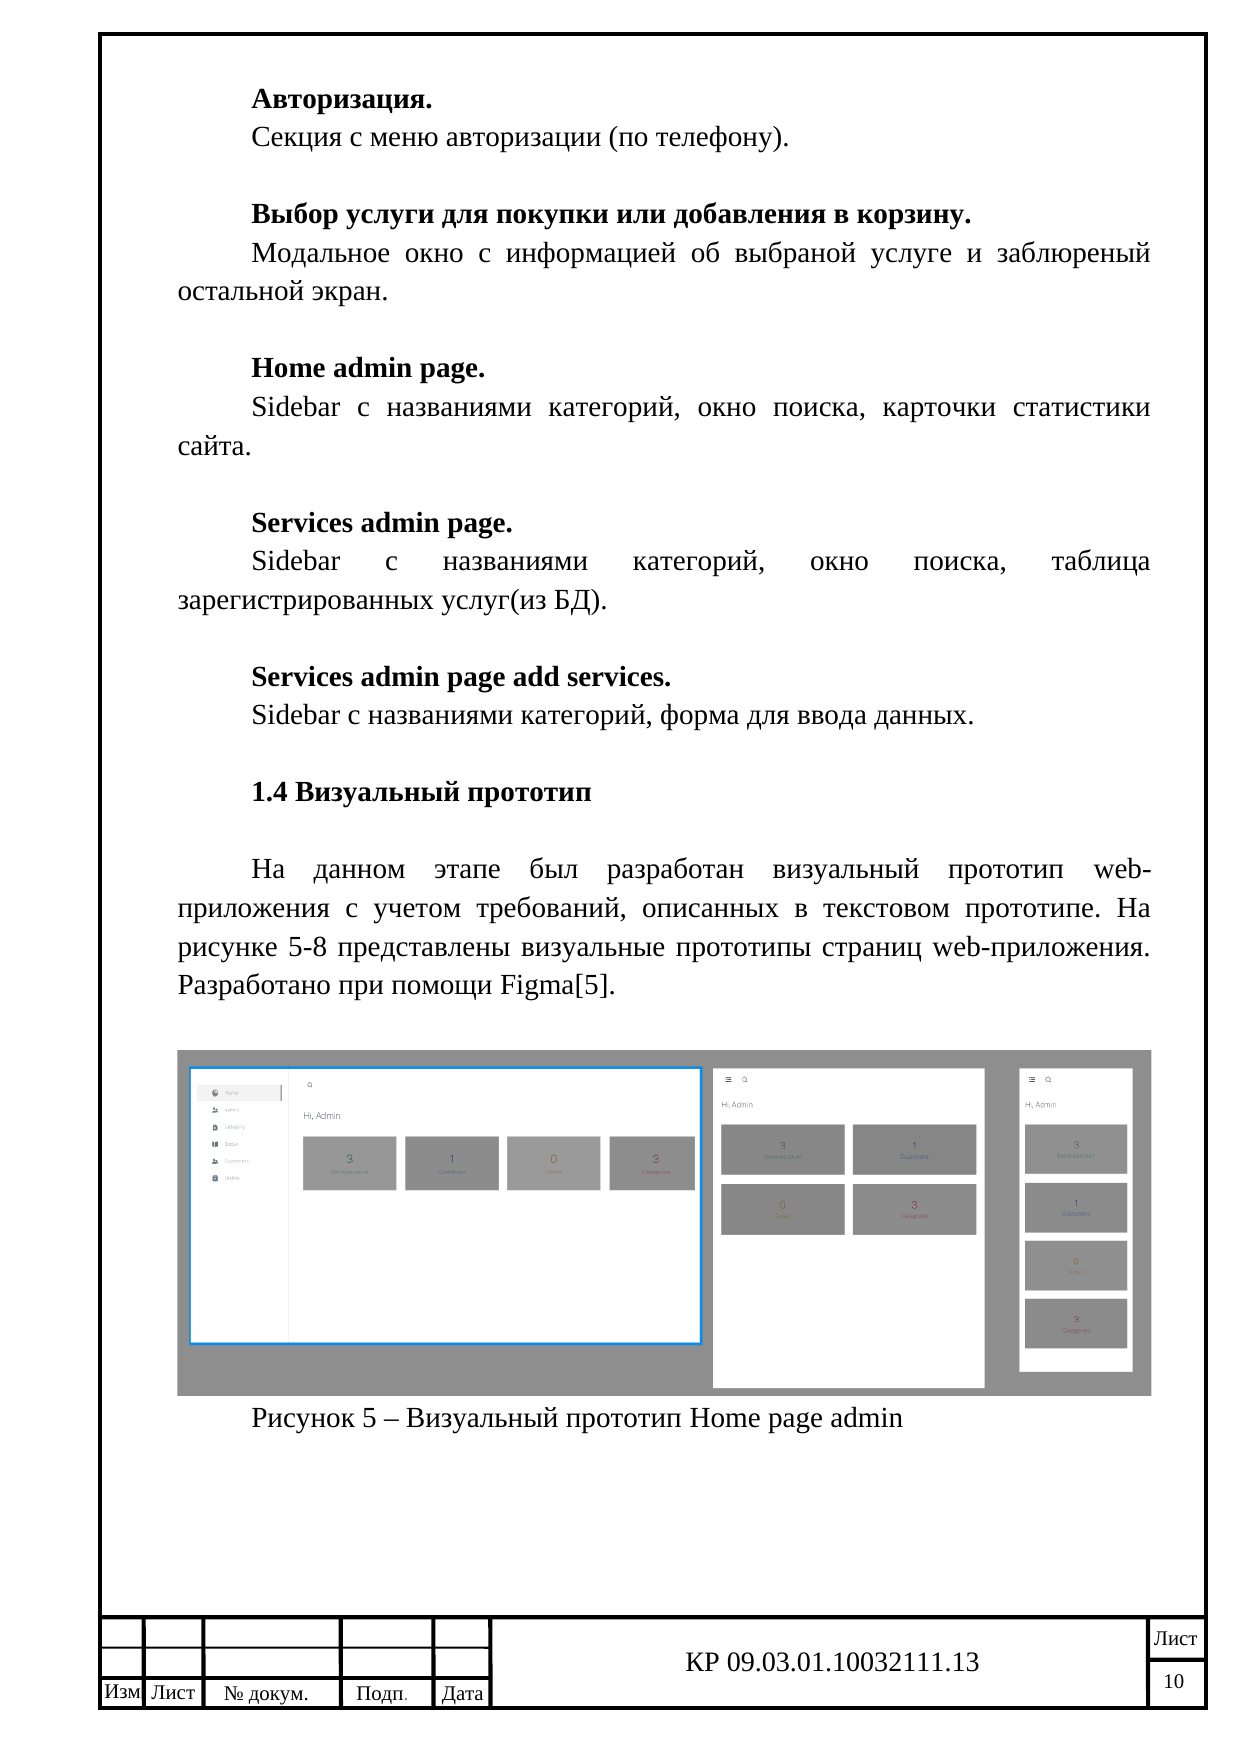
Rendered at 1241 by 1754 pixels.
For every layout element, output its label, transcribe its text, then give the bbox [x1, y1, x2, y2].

text Home admin page. [177, 351, 1152, 384]
text Services admin page add services. [177, 659, 1152, 692]
text 1.4 Визуальный прототип [177, 774, 1152, 808]
text Секция с меню авторизации (по телефону). [177, 119, 1152, 153]
text Выбор услуги для покупки или добавления в корзину. [177, 196, 1152, 230]
text Рисунок 5 – Визуальный прототип Home page admin [177, 1401, 1152, 1434]
text Sidebar с названиями категорий, окно поиска, таблица зарегистрированных услуг(из БД). [177, 543, 1152, 615]
text Авторизация. [177, 81, 1152, 114]
text Services admin page. [177, 505, 1152, 538]
text Модальное окно с информацией об выбраной услуге и заблюреный остальной экран. [177, 235, 1152, 307]
text Sidebar с названиями категорий, окно поиска, карточки статистики сайта. [177, 389, 1152, 461]
text На данном этапе был разработан визуальный прототип web-приложения с учетом требований, описанных в текстовом прототипе. На рисунке 5-8 представлены визуальные прототипы страниц web-приложения. Разработано при помощи Figma[5]. [177, 852, 1152, 1001]
picture [177, 1050, 1152, 1396]
text Sidebar с названиями категорий, форма для ввода данных. [177, 697, 1152, 731]
